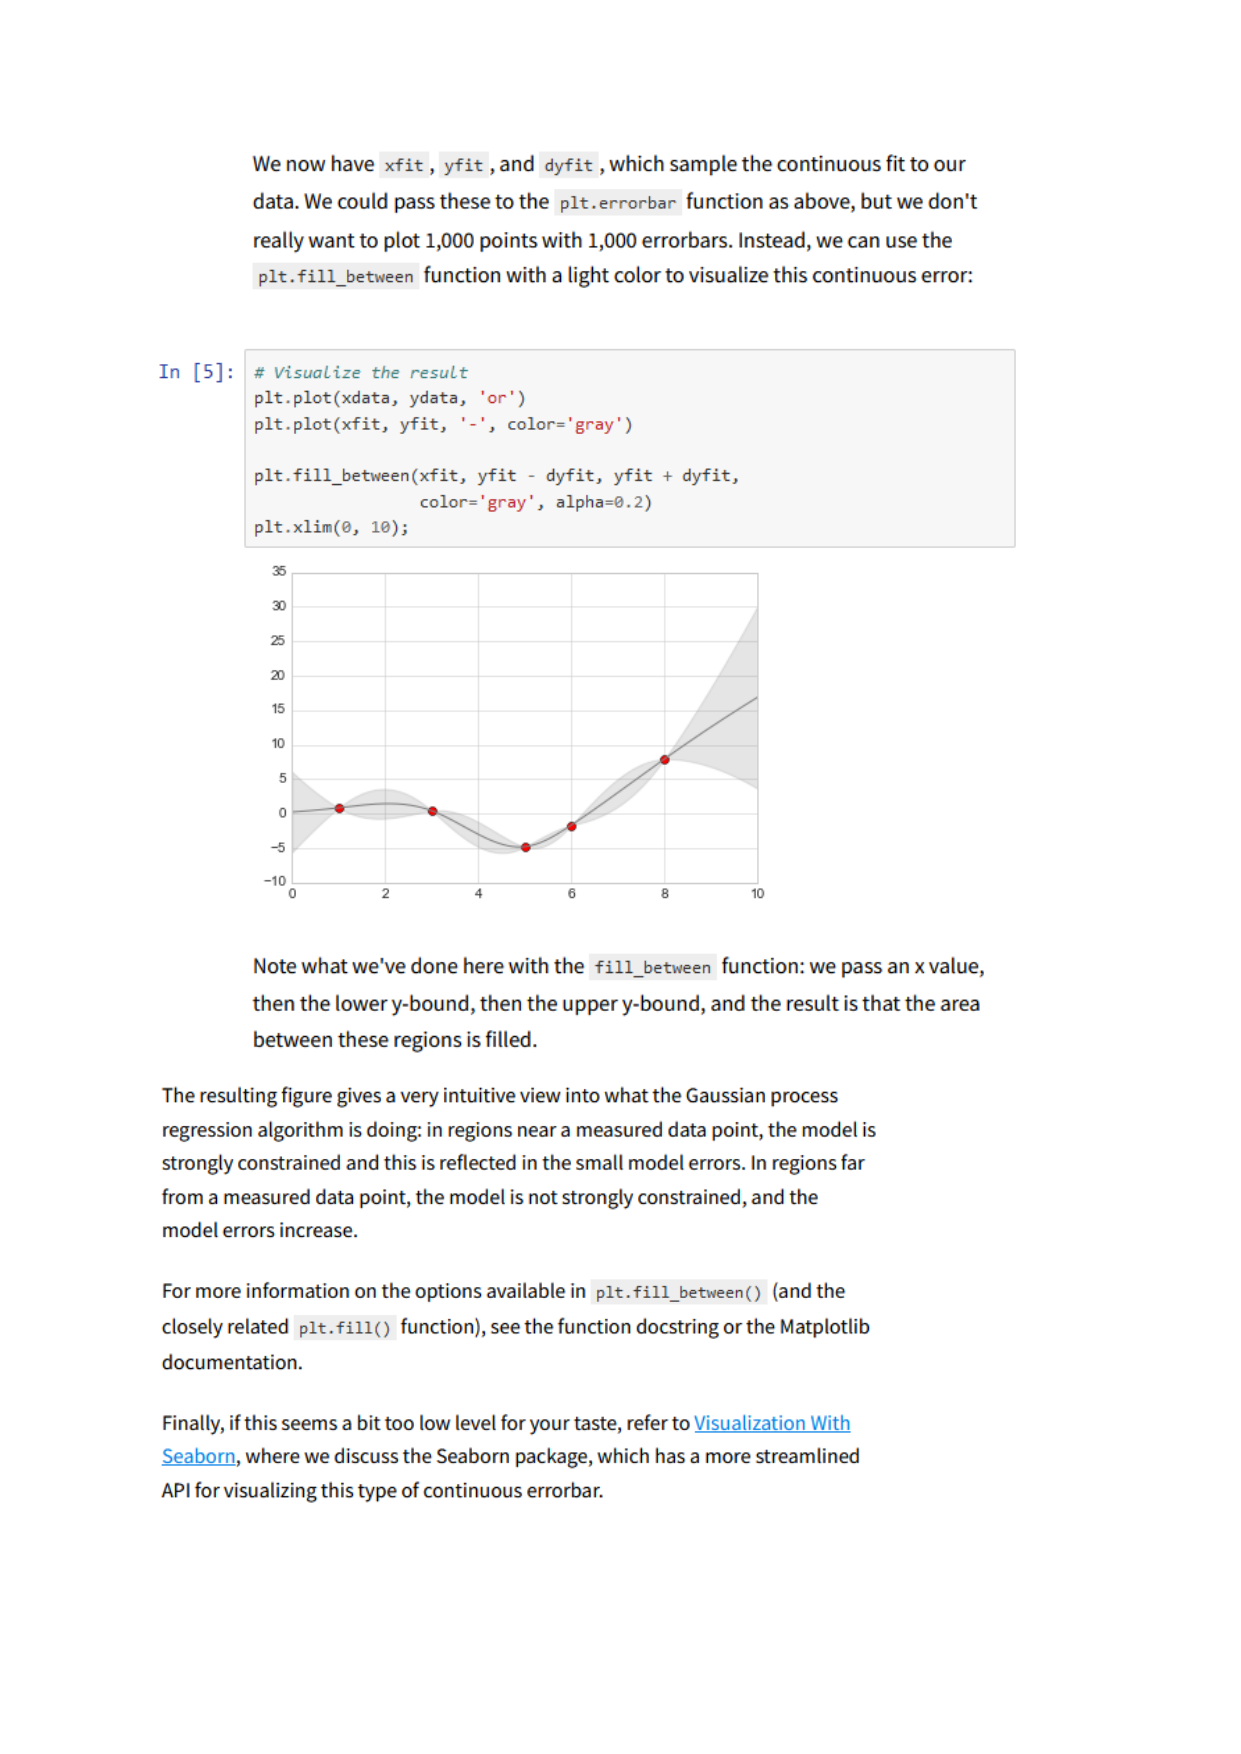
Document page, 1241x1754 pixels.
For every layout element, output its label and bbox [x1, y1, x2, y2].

picture [150, 1080, 1091, 1516]
picture [150, 150, 1091, 1061]
